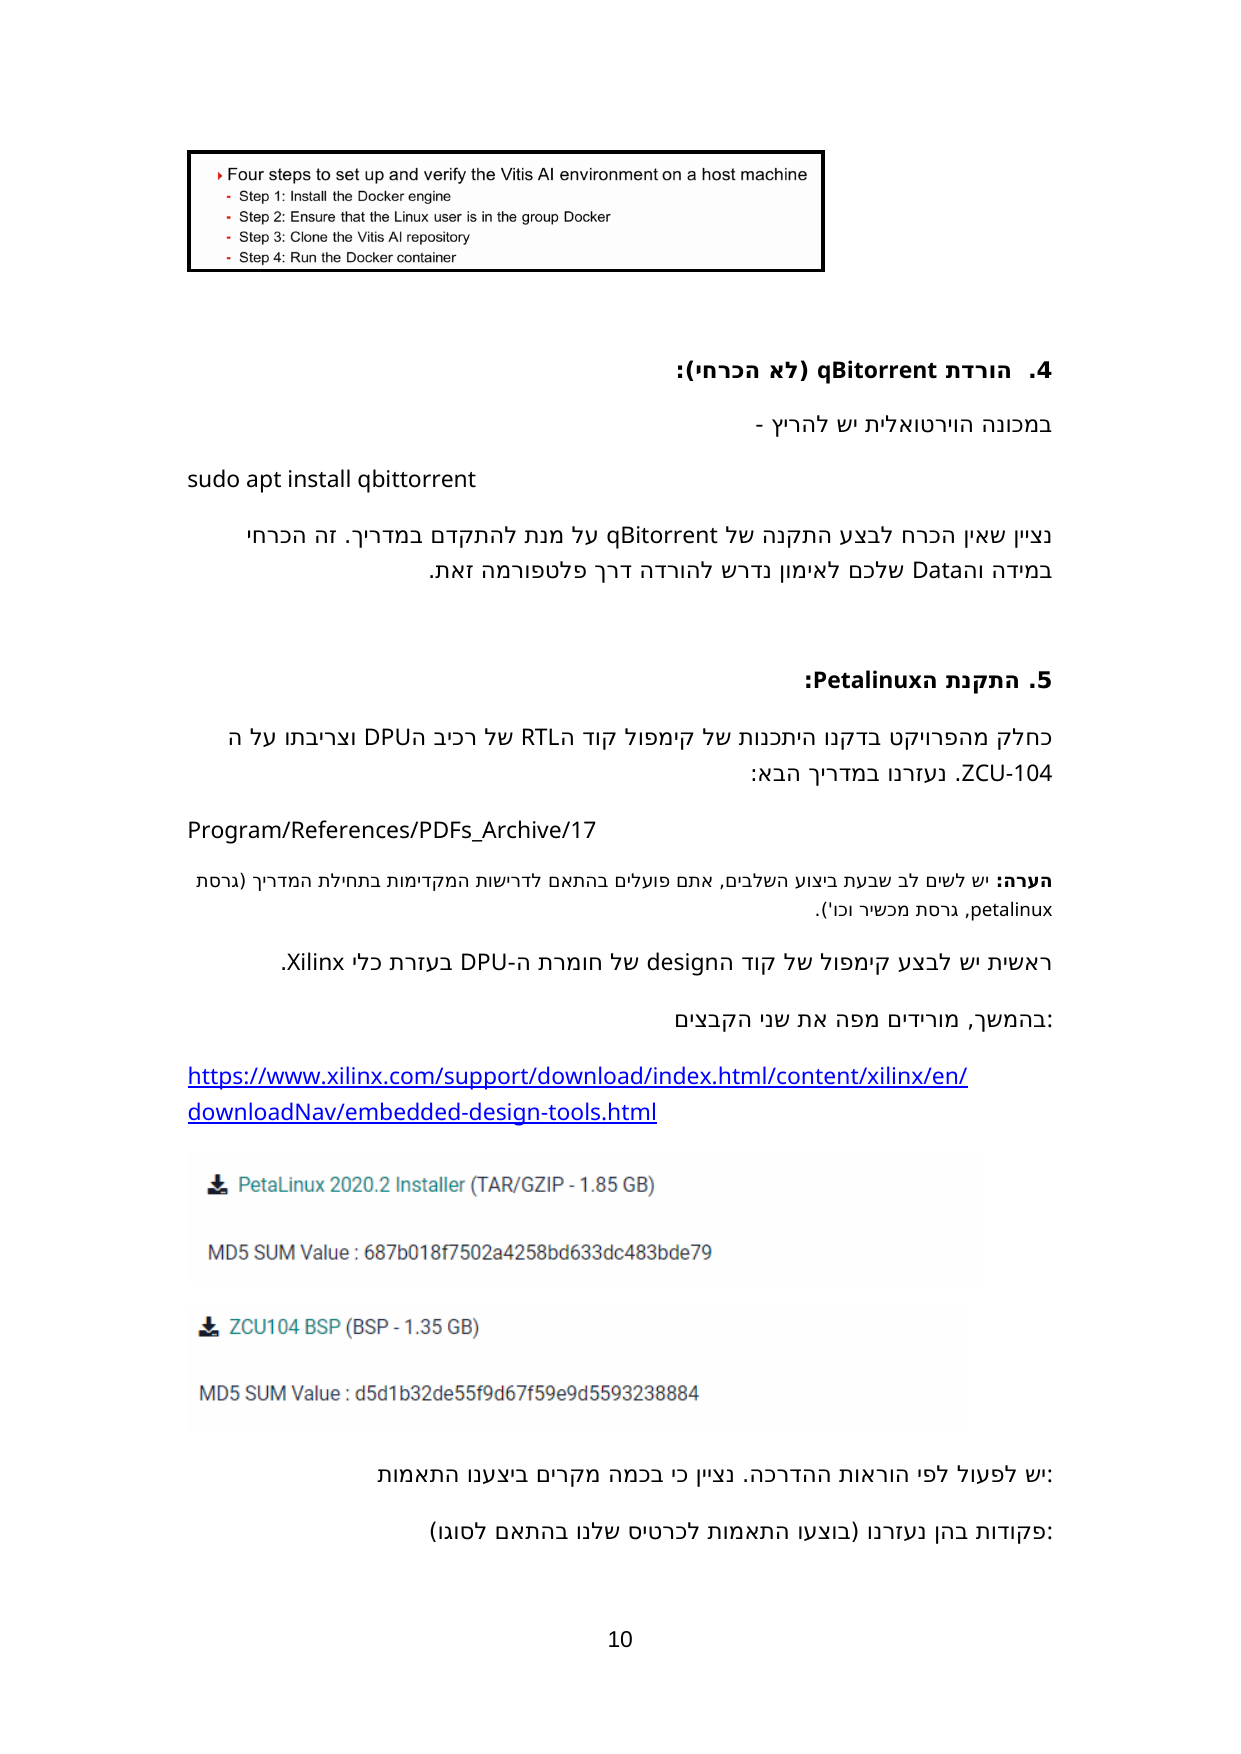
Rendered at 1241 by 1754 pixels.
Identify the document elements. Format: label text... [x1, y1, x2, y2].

text https://www.xilinx.com/support/download/index.html/content/xilinx/en/downloadNav/embedded-design-tools.html [187, 1060, 1053, 1127]
text בהמשך, מורידים מפה את שני הקבצים: [187, 1003, 1053, 1034]
text 5. התקנת הPetalinux: [187, 664, 1053, 696]
text נציין שאין הכרח לבצע התקנה של qBitorrent על מנת להתקדם במדריך. זה הכרחי במידה והData שלכם לאימון נדרש להורדה דרך פלטפורמה זאת. [187, 519, 1053, 586]
picture [187, 1307, 965, 1433]
text הערה: יש לשים לב שבעת ביצוע השלבים, אתם פועלים בהתאם לדרישות המקדימות בתחילת המדריך (גרסת petalinux, גרסת מכשיר וכו'). [187, 871, 1053, 922]
picture [187, 1152, 983, 1283]
text במכונה הוירטואלית יש להריץ - [187, 411, 1053, 438]
text כחלק מהפרויקט בדקנו היתכנות של קימפול קוד הRTL של רכיב הDPU וצריבתו על הZCU-104. נעזרנו במדריך הבא: [187, 721, 1053, 788]
text Program/References/PDFs_Archive/17 [187, 814, 1053, 845]
text יש לפעול לפי הוראות ההדרכה. נציין כי בכמה מקרים ביצענו התאמות: [187, 1458, 1053, 1489]
text ראשית יש לבצע קימפול של קוד הdesign של חומרת ה-DPU בעזרת כלי Xilinx. [187, 946, 1053, 977]
text פקודות בהן נעזרנו (בוצעו התאמות לכרטיס שלנו בהתאם לסוגו): [187, 1515, 1053, 1546]
text sudo apt install qbittorrent [187, 462, 1053, 494]
picture [191, 154, 821, 269]
text 4. הורדת qBitorrent (לא הכרחי): [187, 354, 1053, 386]
